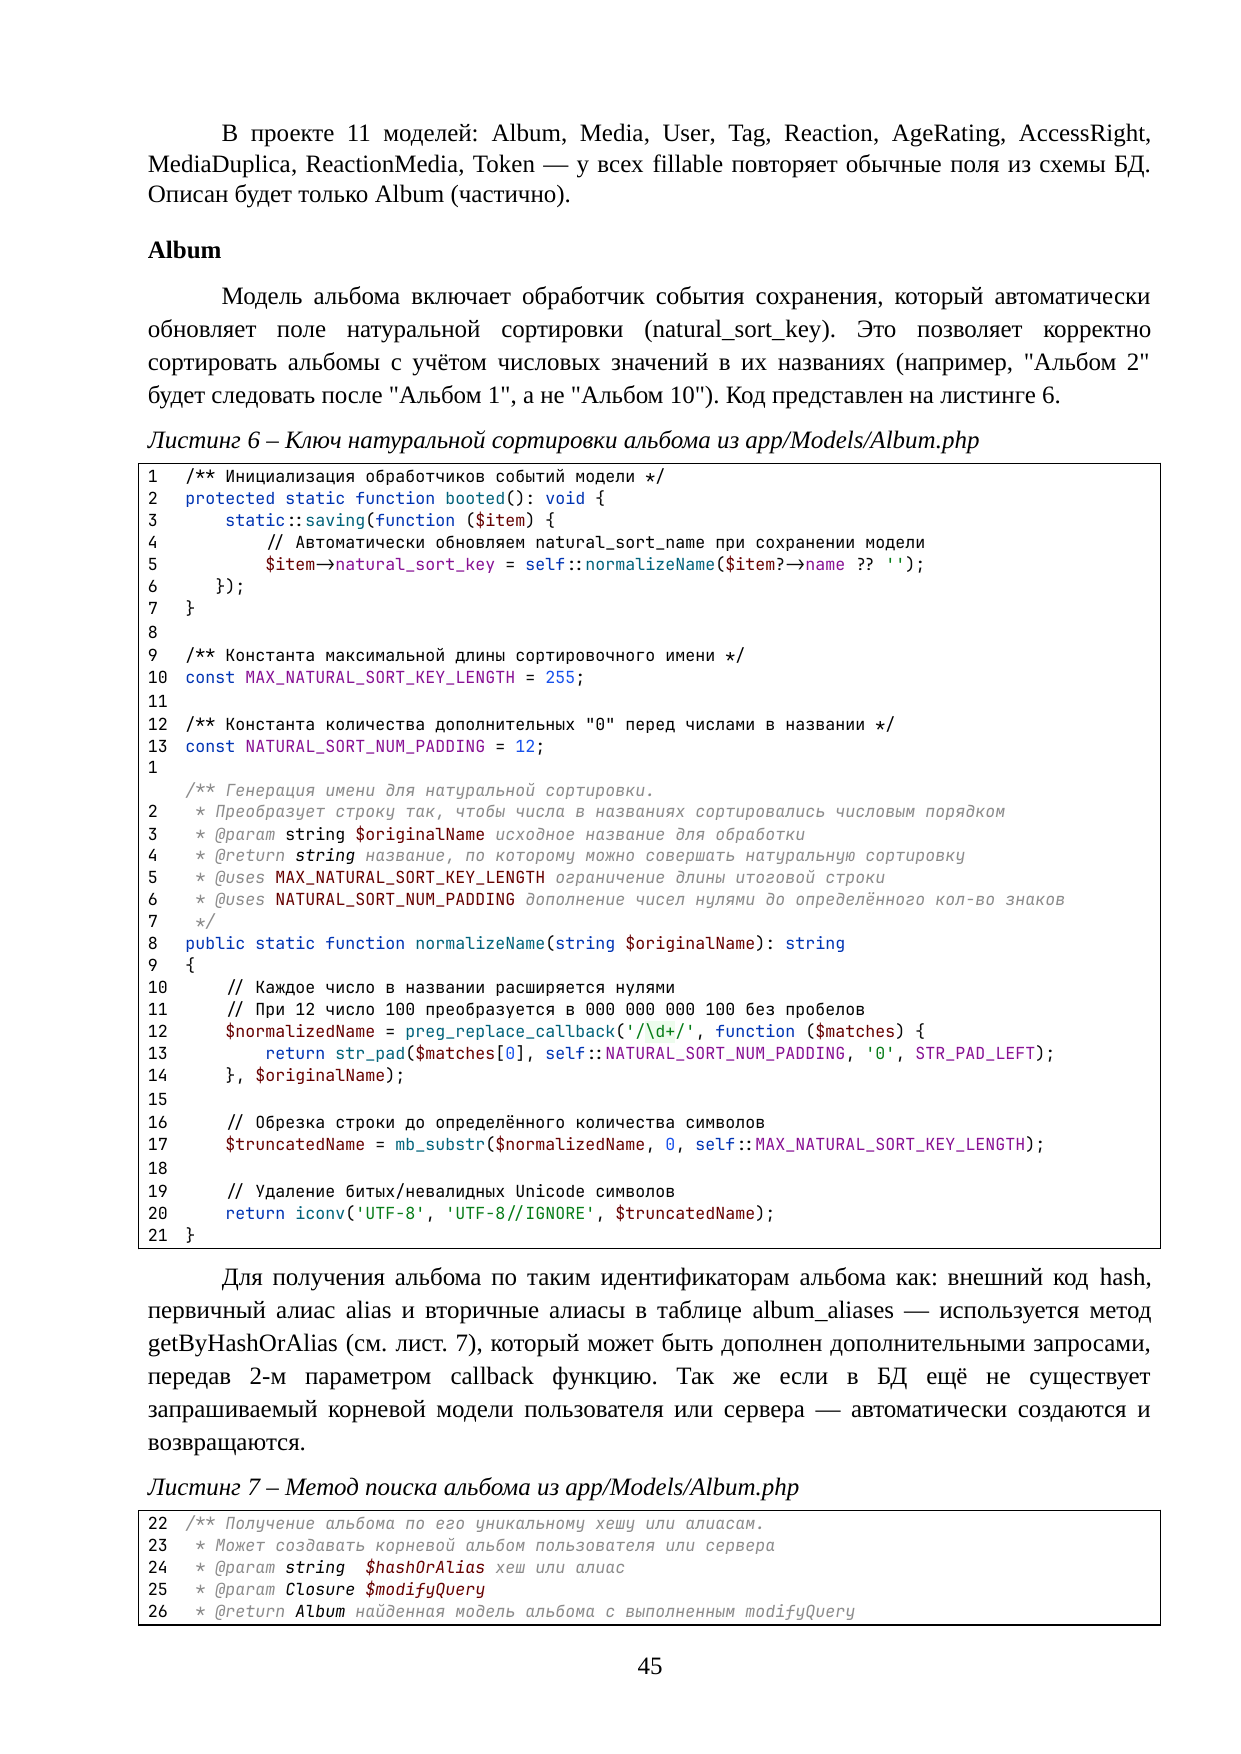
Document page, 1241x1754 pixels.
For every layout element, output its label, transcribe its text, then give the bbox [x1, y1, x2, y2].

text $normalizedName = preg_replace_callback('/\d+/', function ($matches) { [675, 1021, 1152, 1043]
text protected static function booted(): void { [148, 488, 1152, 509]
text static::saving(function ($item) { [148, 509, 1152, 532]
text $item->natural_sort_key = self::normalizeName($item?->name ?? ''); [148, 553, 1152, 576]
list * Может создавать корневой альбом пользователя или сервера [148, 1534, 1152, 1557]
text } [148, 597, 1152, 619]
list * @uses MAX_NATURAL_SORT_KEY_LENGTH ограничение длины итоговой строки [148, 867, 1152, 889]
text public static function normalizeName(string $originalName): string [148, 933, 1152, 955]
list * @param string $hashOrAlias хеш или алиас [148, 1557, 1152, 1578]
list * @return string название, по которому можно совершать натуральную сортировку [148, 845, 1152, 867]
text return str_pad($matches[0], self::NATURAL_SORT_NUM_PADDING, '0', STR_PAD_LEFT); [148, 1043, 1152, 1065]
text Для получения альбома по таким идентификаторам альбома как: внешний код hash, первичный алиас alias и вторичные алиасы в таблице album_aliases — используется метод getByHashOrAlias (см. лист. 7), который может быть дополнен дополнительными запросами, передав 2-м параметром callback функцию. Так же если в БД ещё не существует запрашиваемый корневой модели пользователя или сервера — автоматически создаются и возвращаются. [148, 1262, 1152, 1456]
list /** Получение альбома по его уникальному хешу или алиасам. [139, 1511, 1160, 1534]
text /** Константа количества дополнительных "0" перед числами в названии */ [148, 713, 1152, 735]
text }, $originalName); [148, 1065, 1152, 1087]
text // Удаление битых/невалидных Unicode символов [148, 1180, 1152, 1202]
list * @return Album найденная модель альбома с выполненным modifyQuery [139, 1597, 1160, 1624]
text В проекте 11 моделей: Album, Media, User, Tag, Reaction, AgeRating, AccessRight, MediaDuplica, ReactionMedia, Token — у всех fillable повторяет обычные поля из схемы БД. Описан будет только Album (частично). [148, 118, 1152, 208]
text Модель альбома включает обработчик события сохранения, который автоматически обновляет поле натуральной сортировки (natural_sort_key). Это позволяет корректно сортировать альбомы с учётом числовых значений в их названиях (например, "Альбом 2" будет следовать после "Альбом 1", а не "Альбом 10"). Код представлен на листинге 6. [148, 281, 1152, 409]
text const NATURAL_SORT_NUM_PADDING = 12; [148, 735, 1152, 757]
list /** Генерация имени для натуральной сортировки. [148, 757, 1152, 801]
text Листинг 6 – Ключ натуральной сортировки альбома из app/Models/Album.php [148, 425, 1152, 454]
list * Преобразует строку так, чтобы числа в названиях сортировались числовым порядком [148, 801, 1152, 823]
text $normalizedName = preg_replace_callback('/\d+/', function ($matches) { [148, 1021, 645, 1043]
list * @param Closure $modifyQuery [148, 1578, 1152, 1597]
text * @param string $originalName исходное название для обработки [148, 823, 1152, 845]
text { [148, 955, 1152, 977]
list * @uses NATURAL_SORT_NUM_PADDING дополнение чисел нулями до определённого кол-во знаков [148, 889, 1152, 911]
text /** Константа максимальной длины сортировочного имени */ [148, 644, 1152, 666]
list /** Инициализация обработчиков событий модели */ [139, 464, 1160, 488]
text // Автоматически обновляем natural_sort_name при сохранении модели [148, 532, 1152, 553]
text }); [148, 576, 1152, 597]
list */ [148, 911, 1152, 933]
subtitle Album [148, 235, 1152, 264]
text const MAX_NATURAL_SORT_KEY_LENGTH = 255; [148, 666, 1152, 688]
text } [139, 1221, 1160, 1248]
text $truncatedName = mb_substr($normalizedName, 0, self::MAX_NATURAL_SORT_KEY_LENGTH); [148, 1133, 1152, 1155]
text // При 12 число 100 преобразуется в 000 000 000 100 без пробелов [148, 999, 1152, 1021]
text return iconv('UTF-8', 'UTF-8//IGNORE', $truncatedName); [148, 1202, 1152, 1221]
text Листинг 7 – Метод поиска альбома из app/Models/Album.php [148, 1472, 1152, 1501]
text // Обрезка строки до определённого количества символов [148, 1111, 1152, 1133]
text // Каждое число в названии расширяется нулями [148, 977, 1152, 999]
